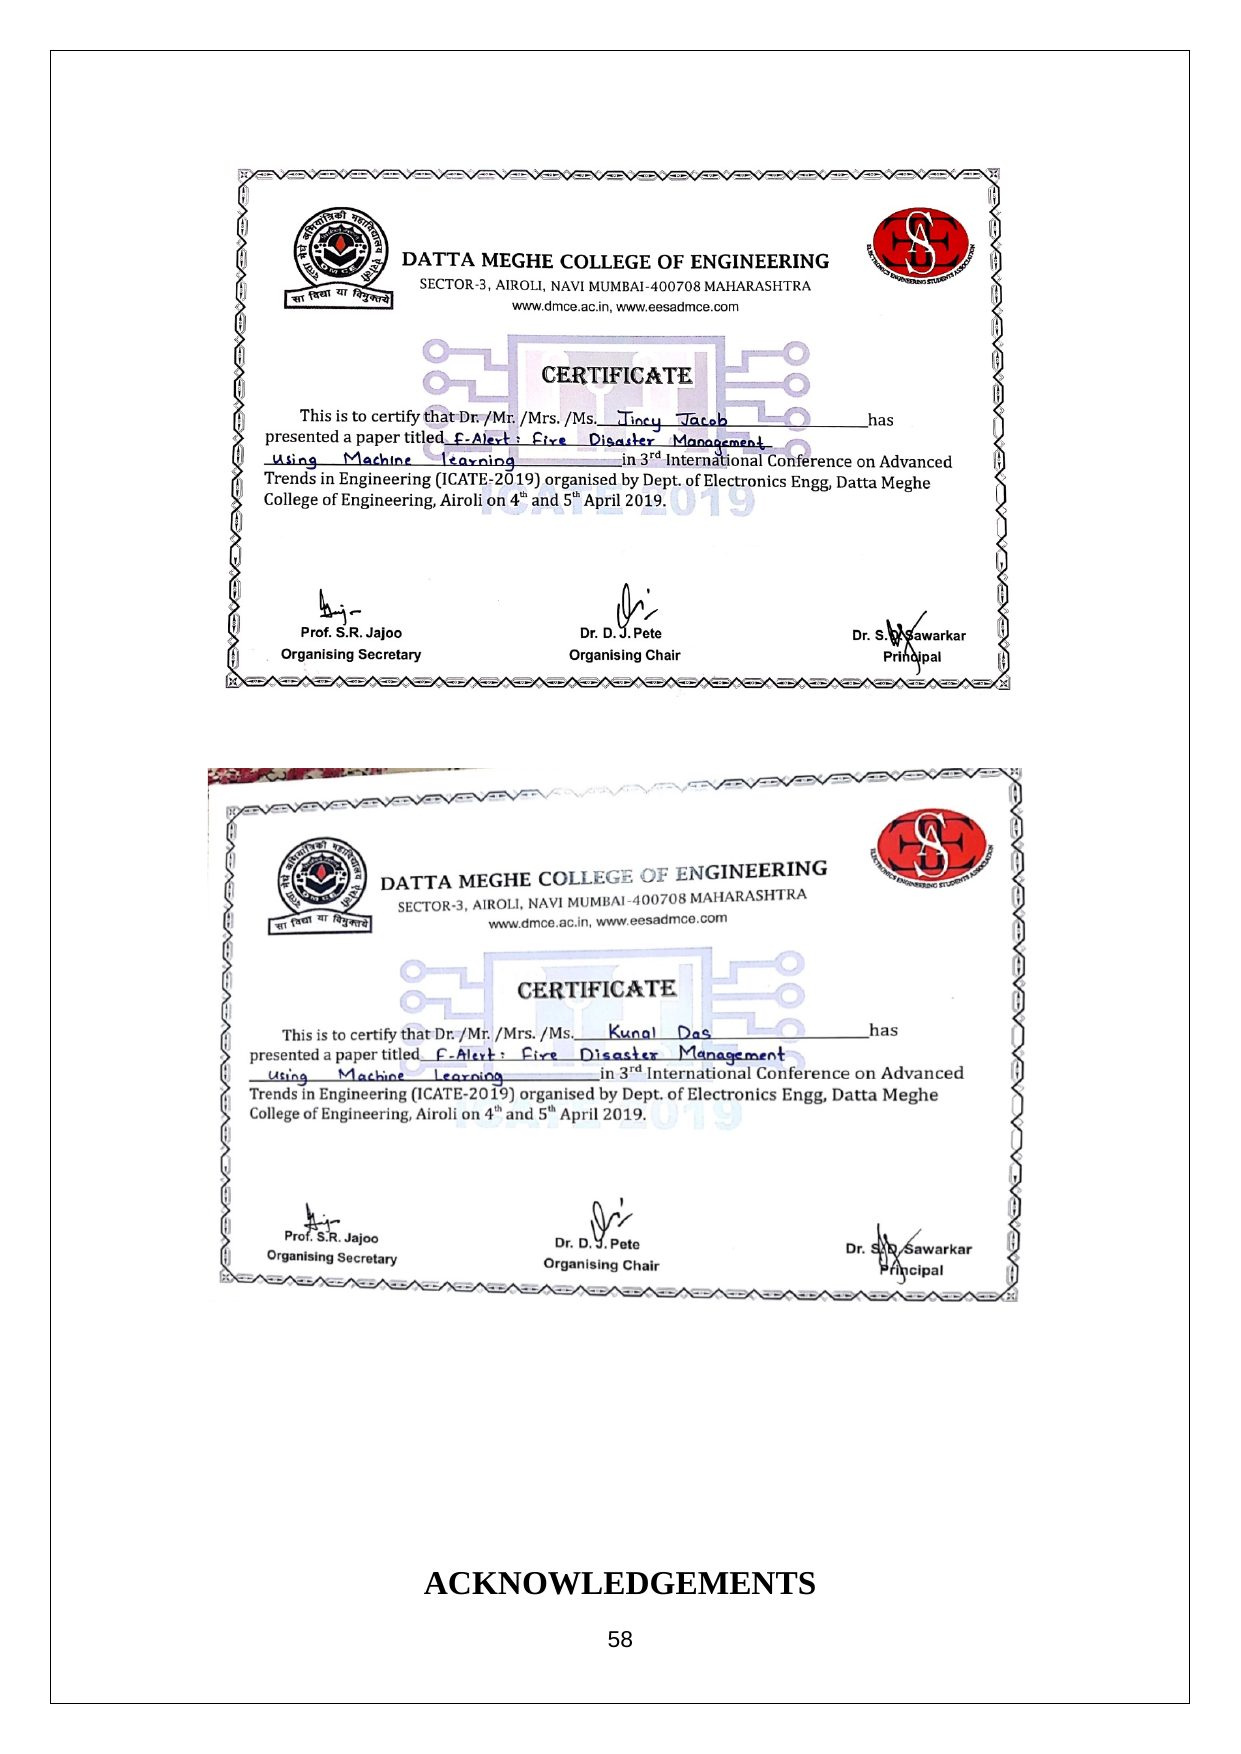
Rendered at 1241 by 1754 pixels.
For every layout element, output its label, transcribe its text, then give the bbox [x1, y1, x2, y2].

picture [207, 768, 1033, 1302]
text ACKNOWLEDGEMENTS [150, 1563, 1090, 1601]
picture [221, 150, 1019, 697]
